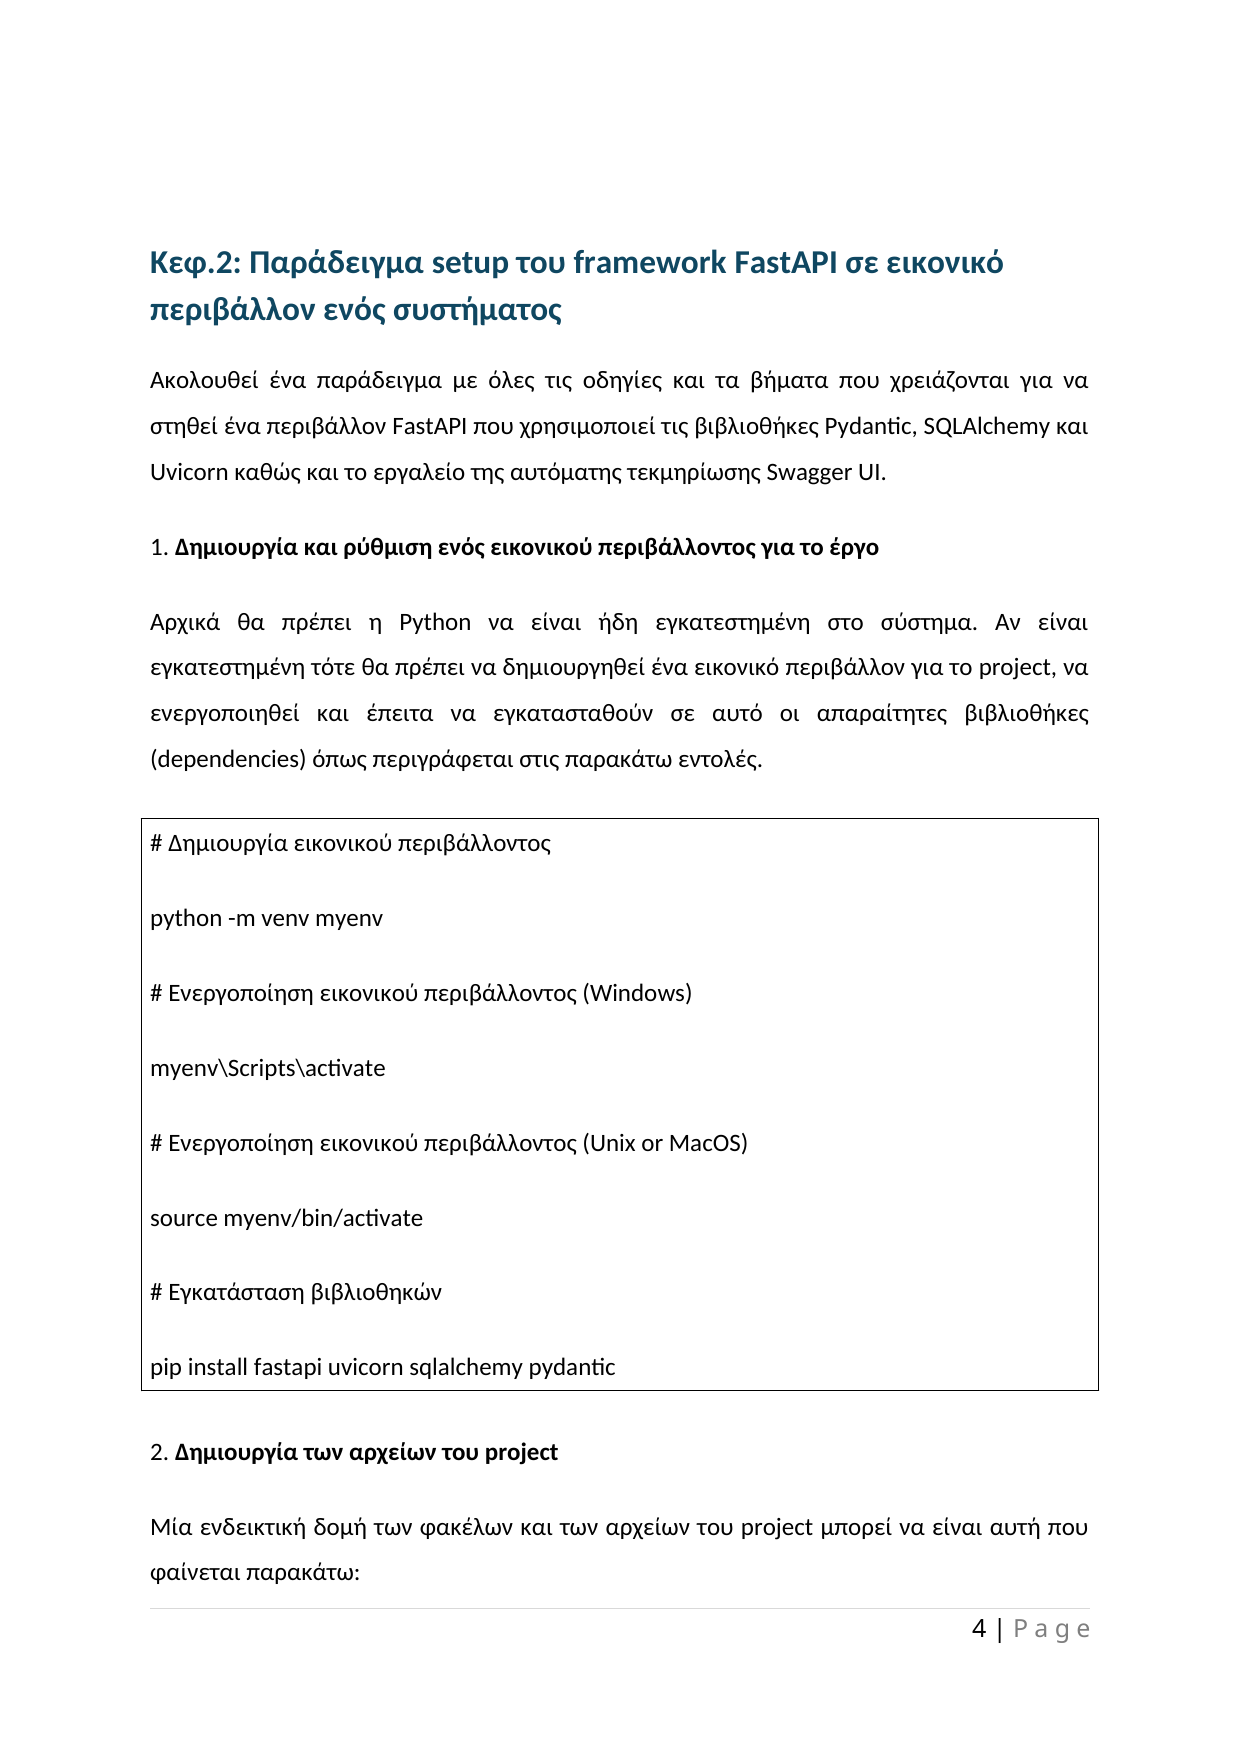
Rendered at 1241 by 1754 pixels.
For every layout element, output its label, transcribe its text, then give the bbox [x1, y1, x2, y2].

text pip install fastapi uvicorn sqlalchemy pydantic [142, 1342, 1098, 1390]
text myenv\Scripts\activate [142, 1042, 1098, 1082]
text Μία ενδεικτική δομή των φακέλων και των αρχείων του project μπορεί να είναι αυτή που φαίνεται παρακάτω: [150, 1511, 1090, 1587]
text # Ενεργοποίηση εικονικού περιβάλλοντος (Unix or MacOS) [142, 1117, 1098, 1157]
text Αρχικά θα πρέπει η Python να είναι ήδη εγκατεστημένη στο σύστημα. Αν είναι εγκατεστημένη τότε θα πρέπει να δημιουργηθεί ένα εικονικό περιβάλλον για το project, να ενεργοποιηθεί και έπειτα να εγκατασταθούν σε αυτό οι απαραίτητες βιβλιοθήκες (dependencies) όπως περιγράφεται στις παρακάτω εντολές. [150, 606, 1090, 773]
text Ακολουθεί ένα παράδειγμα με όλες τις οδηγίες και τα βήματα που χρειάζονται για να στηθεί ένα περιβάλλον FastAPI που χρησιμοποιεί τις βιβλιοθήκες Pydantic, SQLAlchemy και Uvicorn καθώς και το εργαλείο της αυτόματης τεκμηρίωσης Swagger UI. [150, 364, 1090, 486]
text 1. Δημιουργία και ρύθμιση ενός εικονικού περιβάλλοντος για το έργο [150, 531, 1090, 561]
text python -m venv myenv [142, 893, 1098, 933]
text # Ενεργοποίηση εικονικού περιβάλλοντος (Windows) [142, 968, 1098, 1007]
text source myenv/bin/activate [142, 1192, 1098, 1232]
text # Εγκατάσταση βιβλιοθηκών [142, 1267, 1098, 1307]
subtitle Κεφ.2: Παράδειγμα setup του framework FastAPI σε εικονικό περιβάλλον ενός συστήματος [150, 241, 1090, 329]
text 2. Δημιουργία των αρχείων του project [150, 1436, 1090, 1466]
text # Δημιουργία εικονικού περιβάλλοντος [142, 819, 1098, 858]
